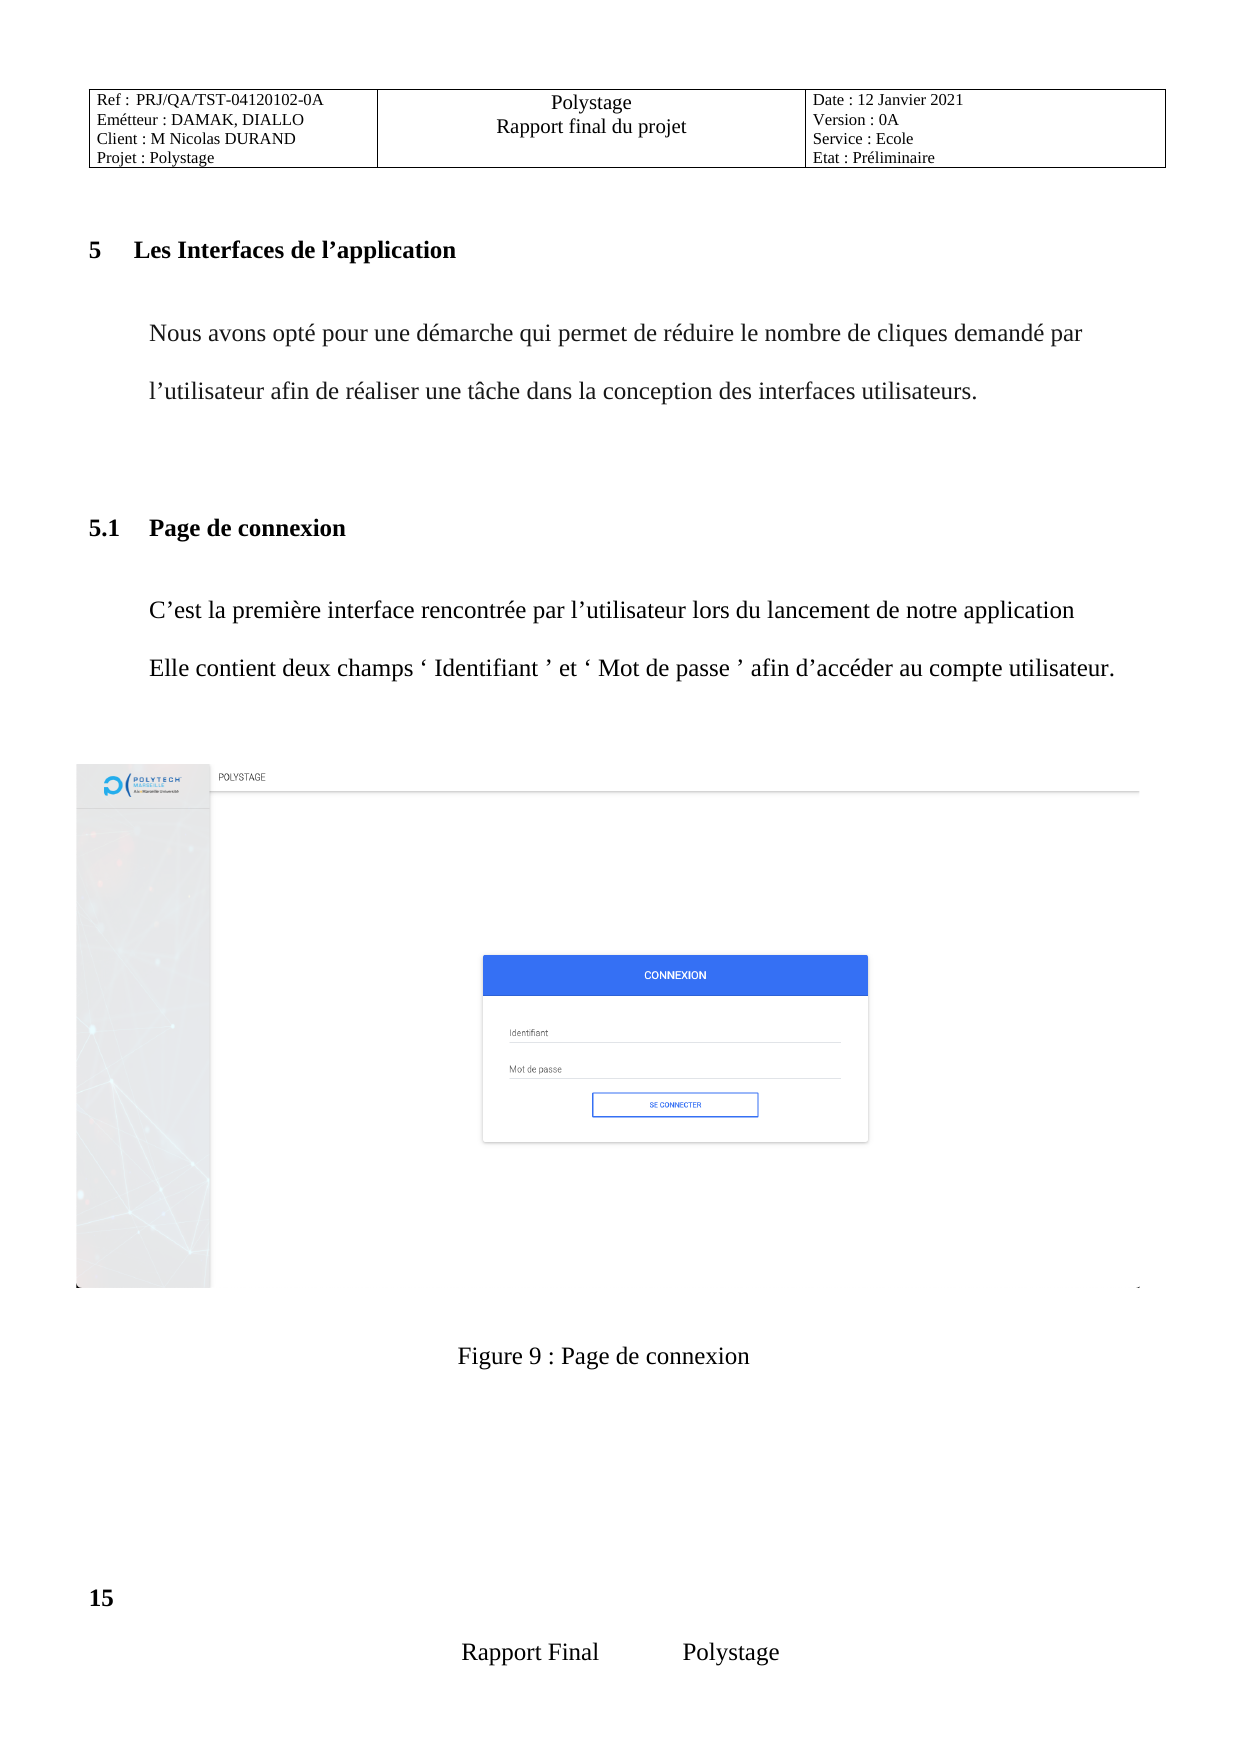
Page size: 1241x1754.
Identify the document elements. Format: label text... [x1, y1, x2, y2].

picture [76, 764, 1140, 1288]
text Elle contient deux champs ‘ Identifiant ’ et ‘ Mot de passe ’ afin d’accéder au compte utilisateur. [89, 653, 1152, 681]
subtitle Page de connexion [89, 513, 1152, 541]
text Figure 9 : Page de connexion [89, 1341, 1152, 1370]
text C’est la première interface rencontrée par l’utilisateur lors du lancement de notre application [89, 595, 1152, 624]
subtitle Les Interfaces de l’application [89, 235, 1152, 263]
text Nous avons opté pour une démarche qui permet de réduire le nombre de cliques demandé par l’utilisateur afin de réaliser une tâche dans la conception des interfaces utilisateurs. [149, 288, 1152, 405]
